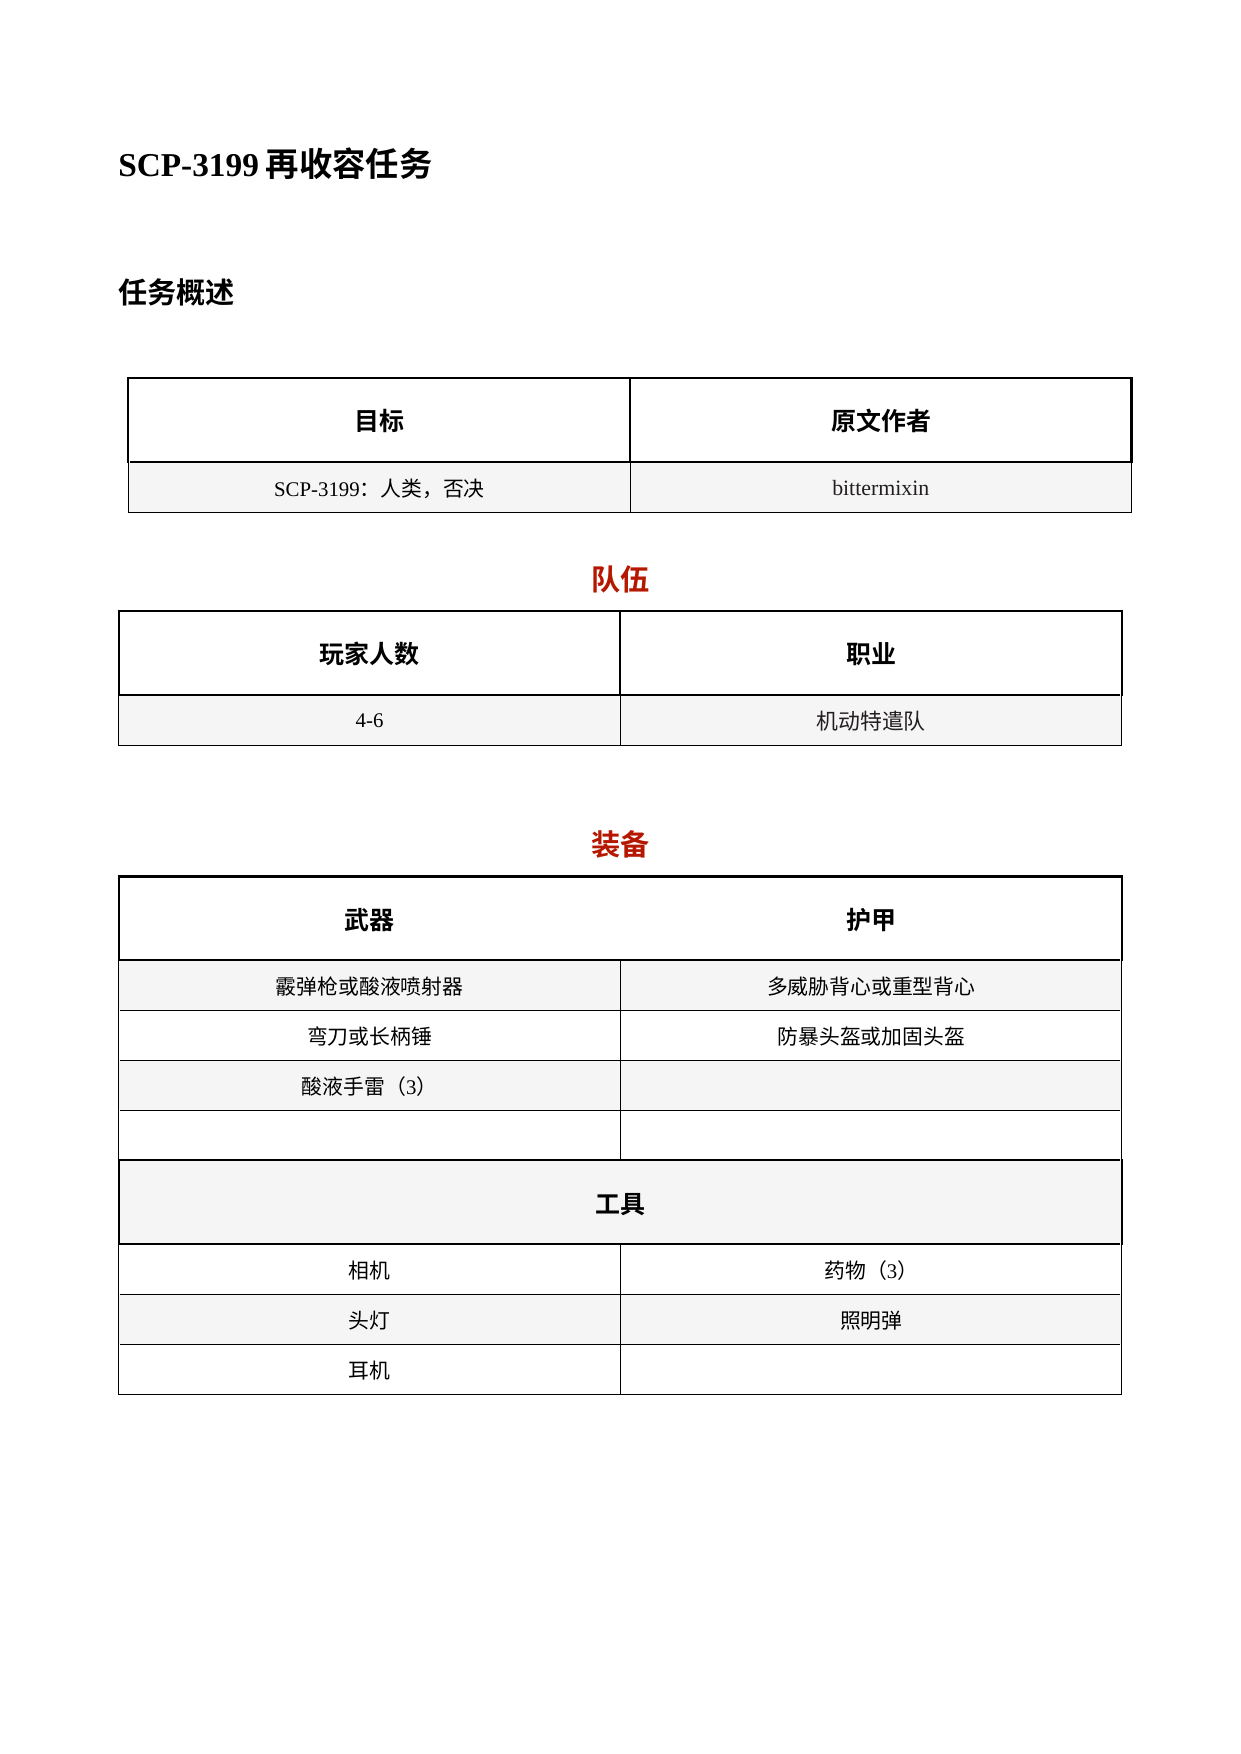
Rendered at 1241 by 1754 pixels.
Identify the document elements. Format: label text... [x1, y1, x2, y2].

table_cell 相机 [119, 1245, 620, 1294]
table_cell 多威胁背心或重型背心 [621, 959, 1121, 1010]
table_header 武器 [120, 878, 620, 959]
table_header 目标 [129, 379, 629, 461]
table_cell 霰弹枪或酸液喷射器 [119, 961, 620, 1010]
table_cell [621, 1110, 1121, 1159]
table_cell 耳机 [119, 1344, 620, 1394]
table_cell 酸液手雷（3） [119, 1060, 620, 1110]
table_cell 工具 [120, 1159, 1121, 1243]
table_cell 药物（3） [621, 1243, 1121, 1294]
table_cell bittermixin [631, 463, 1131, 512]
list 装备 [118, 810, 1122, 875]
table_header 玩家人数 [120, 612, 619, 693]
table_header 护甲 [620, 878, 1121, 959]
list 任务概述 [118, 258, 1122, 323]
table_header 原文作者 [631, 379, 1130, 461]
table_cell 照明弹 [621, 1294, 1121, 1344]
table_cell [621, 1344, 1121, 1394]
table_cell [621, 1060, 1121, 1110]
table_cell 防暴头盔或加固头盔 [621, 1010, 1121, 1060]
table_cell 弯刀或长柄锤 [119, 1010, 620, 1060]
table_cell 头灯 [119, 1294, 620, 1344]
table_header 职业 [621, 612, 1121, 693]
table_cell SCP-3199：人类，否决 [129, 461, 630, 512]
subtitle SCP-3199再收容任务 [118, 129, 1122, 194]
list 队伍 [118, 545, 1122, 610]
table_cell [119, 1110, 620, 1159]
table_cell 机动特遣队 [621, 694, 1121, 745]
table_cell 4-6 [119, 696, 620, 745]
